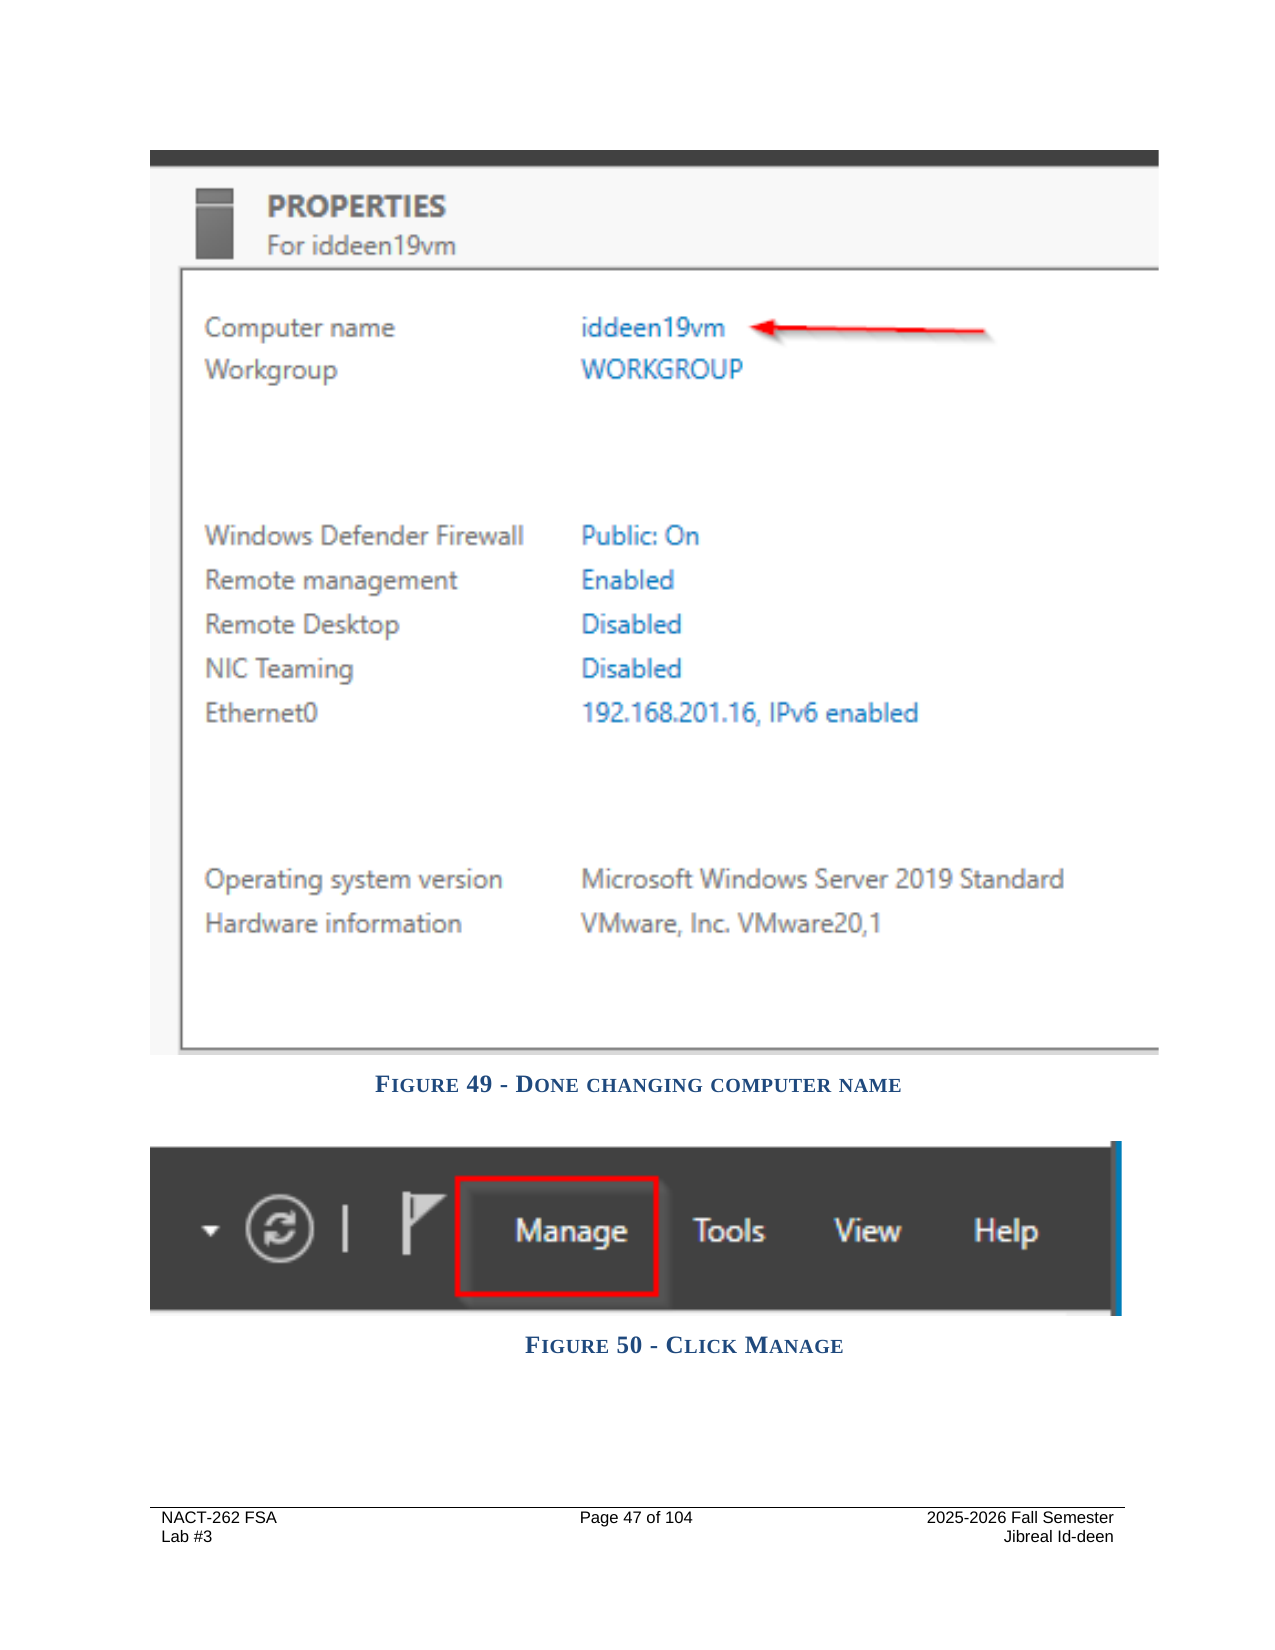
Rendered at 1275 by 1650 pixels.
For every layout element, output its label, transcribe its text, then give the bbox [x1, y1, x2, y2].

text Figure 49 - Done changing computer name [375, 1069, 1125, 1098]
picture [150, 1141, 1116, 1316]
picture [150, 150, 1159, 1055]
text Figure 50 - Click Manage [450, 1330, 1125, 1359]
